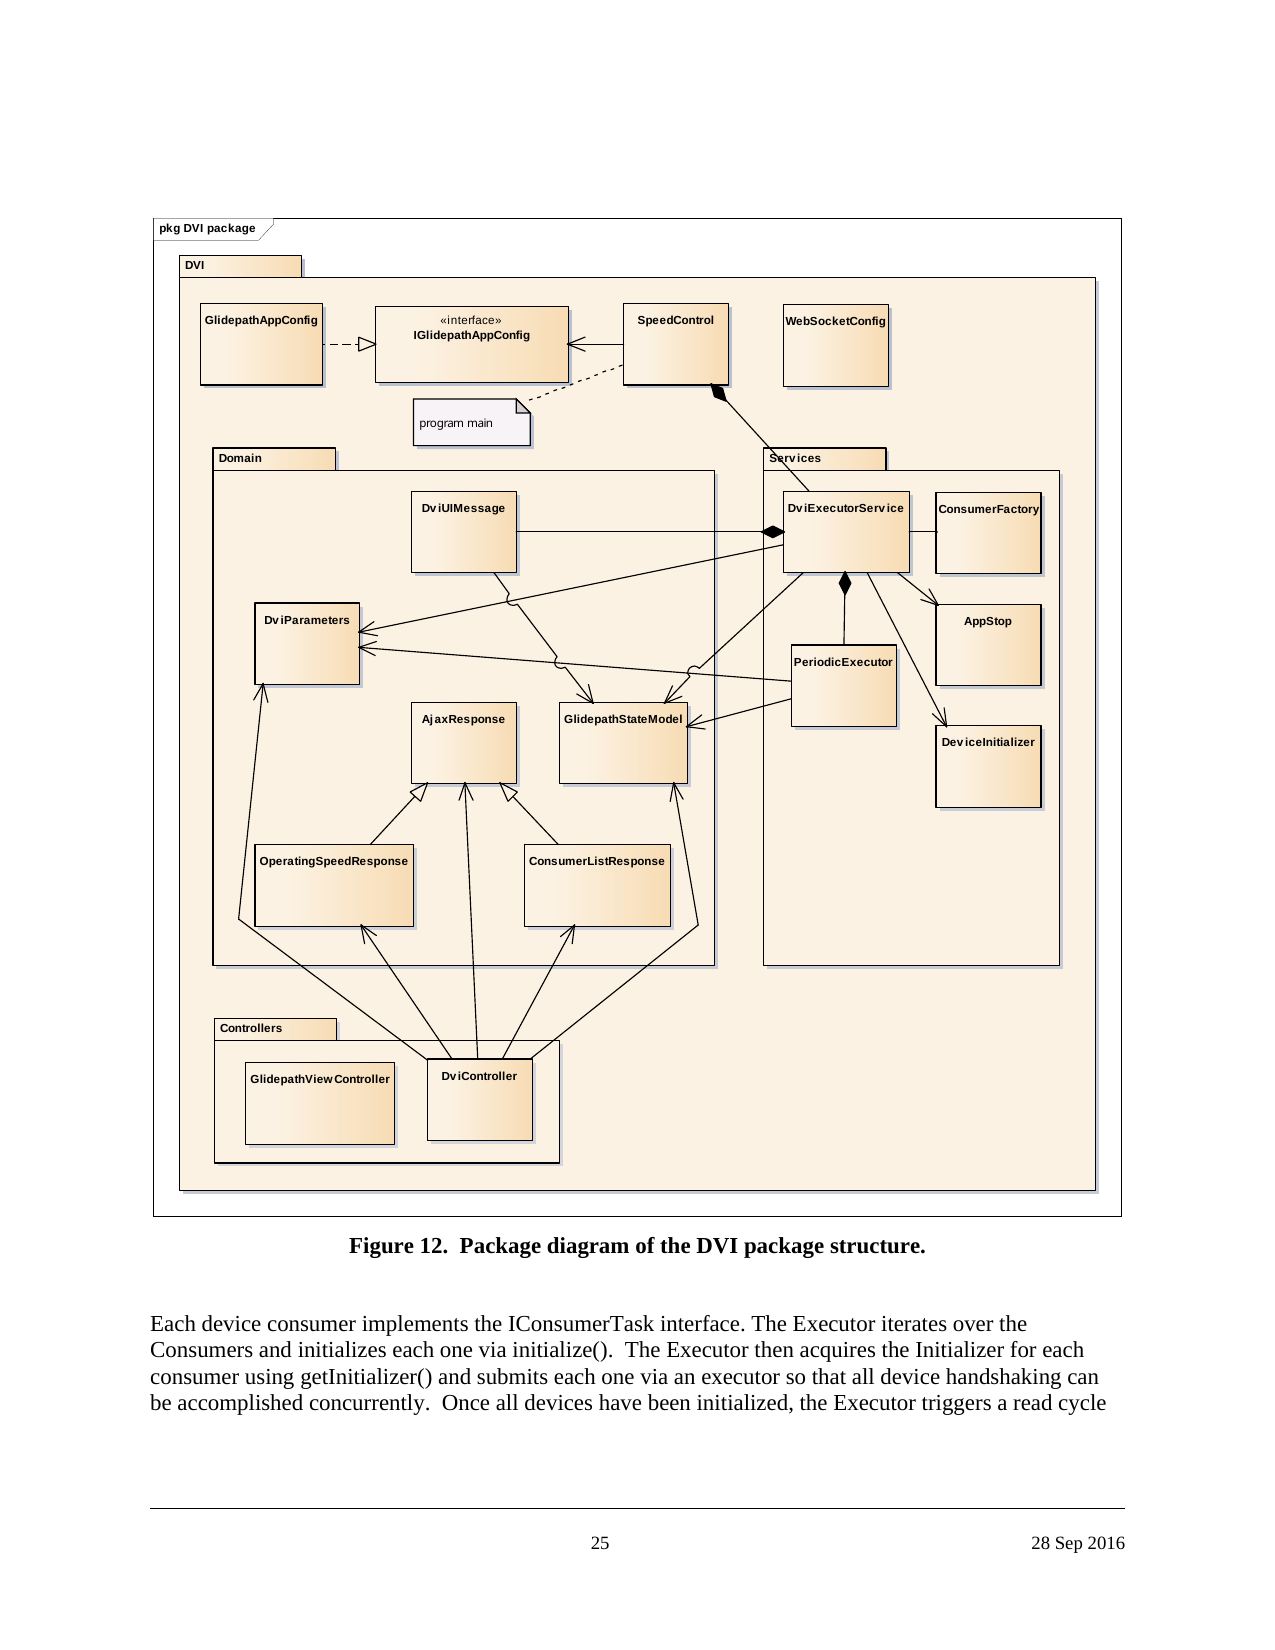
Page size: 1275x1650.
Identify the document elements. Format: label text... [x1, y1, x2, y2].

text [150, 1310, 1125, 1416]
text Figure 12. Package diagram of the DVI package structure. [150, 1232, 1125, 1259]
